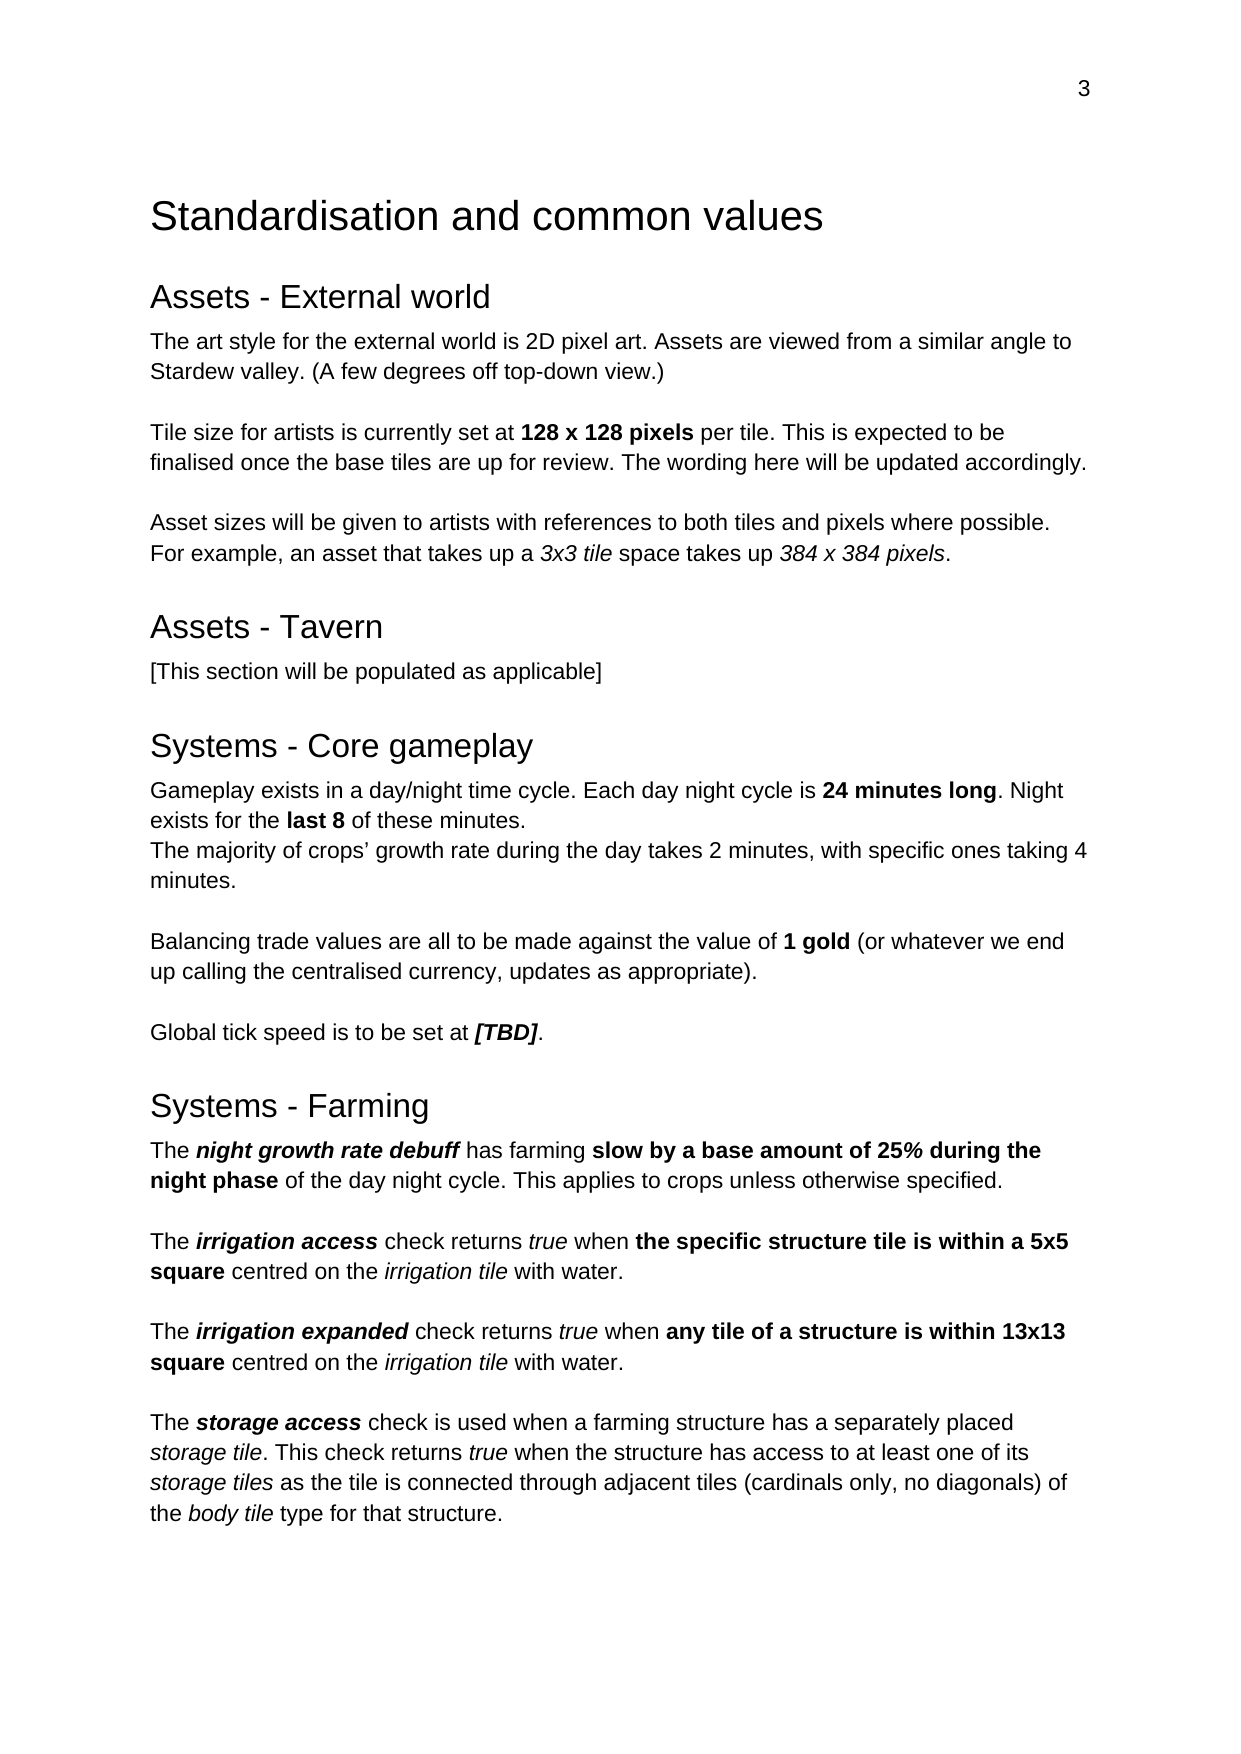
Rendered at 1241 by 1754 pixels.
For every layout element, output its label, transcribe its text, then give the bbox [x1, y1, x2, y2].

subtitle Assets - External world [150, 277, 1090, 316]
text Gameplay exists in a day/night time cycle. Each day night cycle is 24 minutes long. Night exists for the last 8 of these minutes. [150, 777, 1090, 833]
text Global tick speed is to be set at [TBD]. [150, 1018, 1090, 1045]
text The irrigation access check returns true when the specific structure tile is within a 5x5 square centred on the irrigation tile with water. [150, 1228, 1090, 1284]
text The majority of crops’ growth rate during the day takes 2 minutes, with specific ones taking 4 minutes. [150, 837, 1090, 894]
subtitle Systems - Core gameplay [150, 726, 1090, 764]
subtitle Assets - Tavern [150, 607, 1090, 646]
text Balancing trade values are all to be made against the value of 1 gold (or whatever we end up calling the centralised currency, updates as appropriate). [150, 928, 1090, 984]
text Asset sizes will be given to artists with references to both tiles and pixels where possible. For example, an asset that takes up a 3x3 tile space takes up 384 x 384 pixels. [150, 509, 1090, 566]
text [This section will be populated as applicable] [150, 658, 1090, 684]
text The irrigation expanded check returns true when any tile of a structure is within 13x13 square centred on the irrigation tile with water. [150, 1318, 1090, 1375]
subtitle Standardisation and common values [150, 192, 1090, 239]
subtitle Systems - Farming [150, 1086, 1090, 1124]
text Tile size for artists is currently set at 128 x 128 pixels per tile. This is expected to be finalised once the base tiles are up for review. The wording here will be updated accordingly. [150, 419, 1090, 475]
text The storage access check is used when a farming structure has a separately placed storage tile. This check returns true when the structure has access to at least one of its storage tiles as the tile is connected through adjacent tiles (cardinals only, no diagonals) of the body tile type for that structure. [150, 1409, 1090, 1526]
text The night growth rate debuff has farming slow by a base amount of 25% during the night phase of the day night cycle. This applies to crops unless otherwise specified. [150, 1137, 1090, 1194]
text The art style for the external world is 2D pixel art. Assets are viewed from a similar angle to Stardew valley. (A few degrees off top-down view.) [150, 328, 1090, 384]
